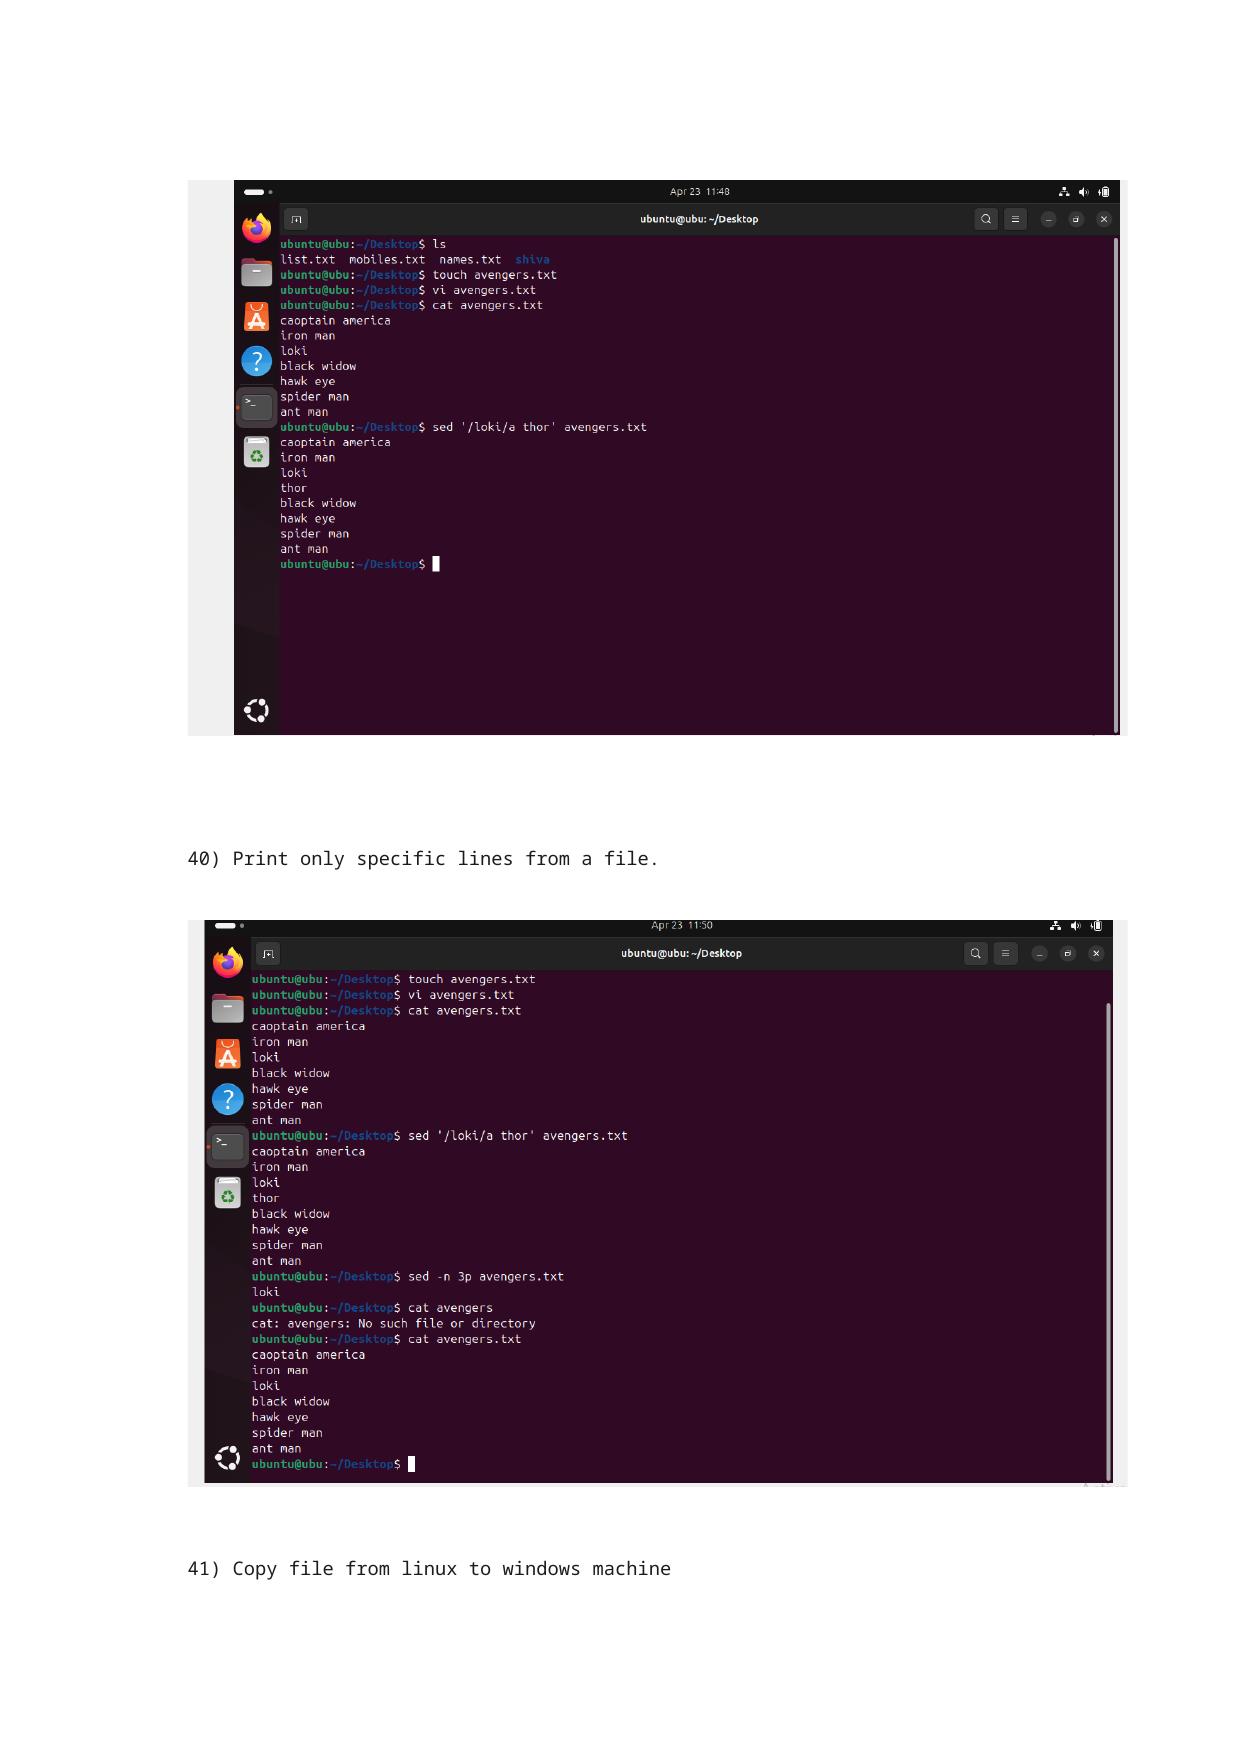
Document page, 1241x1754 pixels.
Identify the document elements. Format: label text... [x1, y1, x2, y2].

text 40) Print only specific lines from a file. [187, 846, 1090, 871]
picture [187, 180, 1128, 736]
picture [187, 920, 1128, 1487]
text 41) Copy file from linux to windows machine [187, 1555, 1090, 1580]
